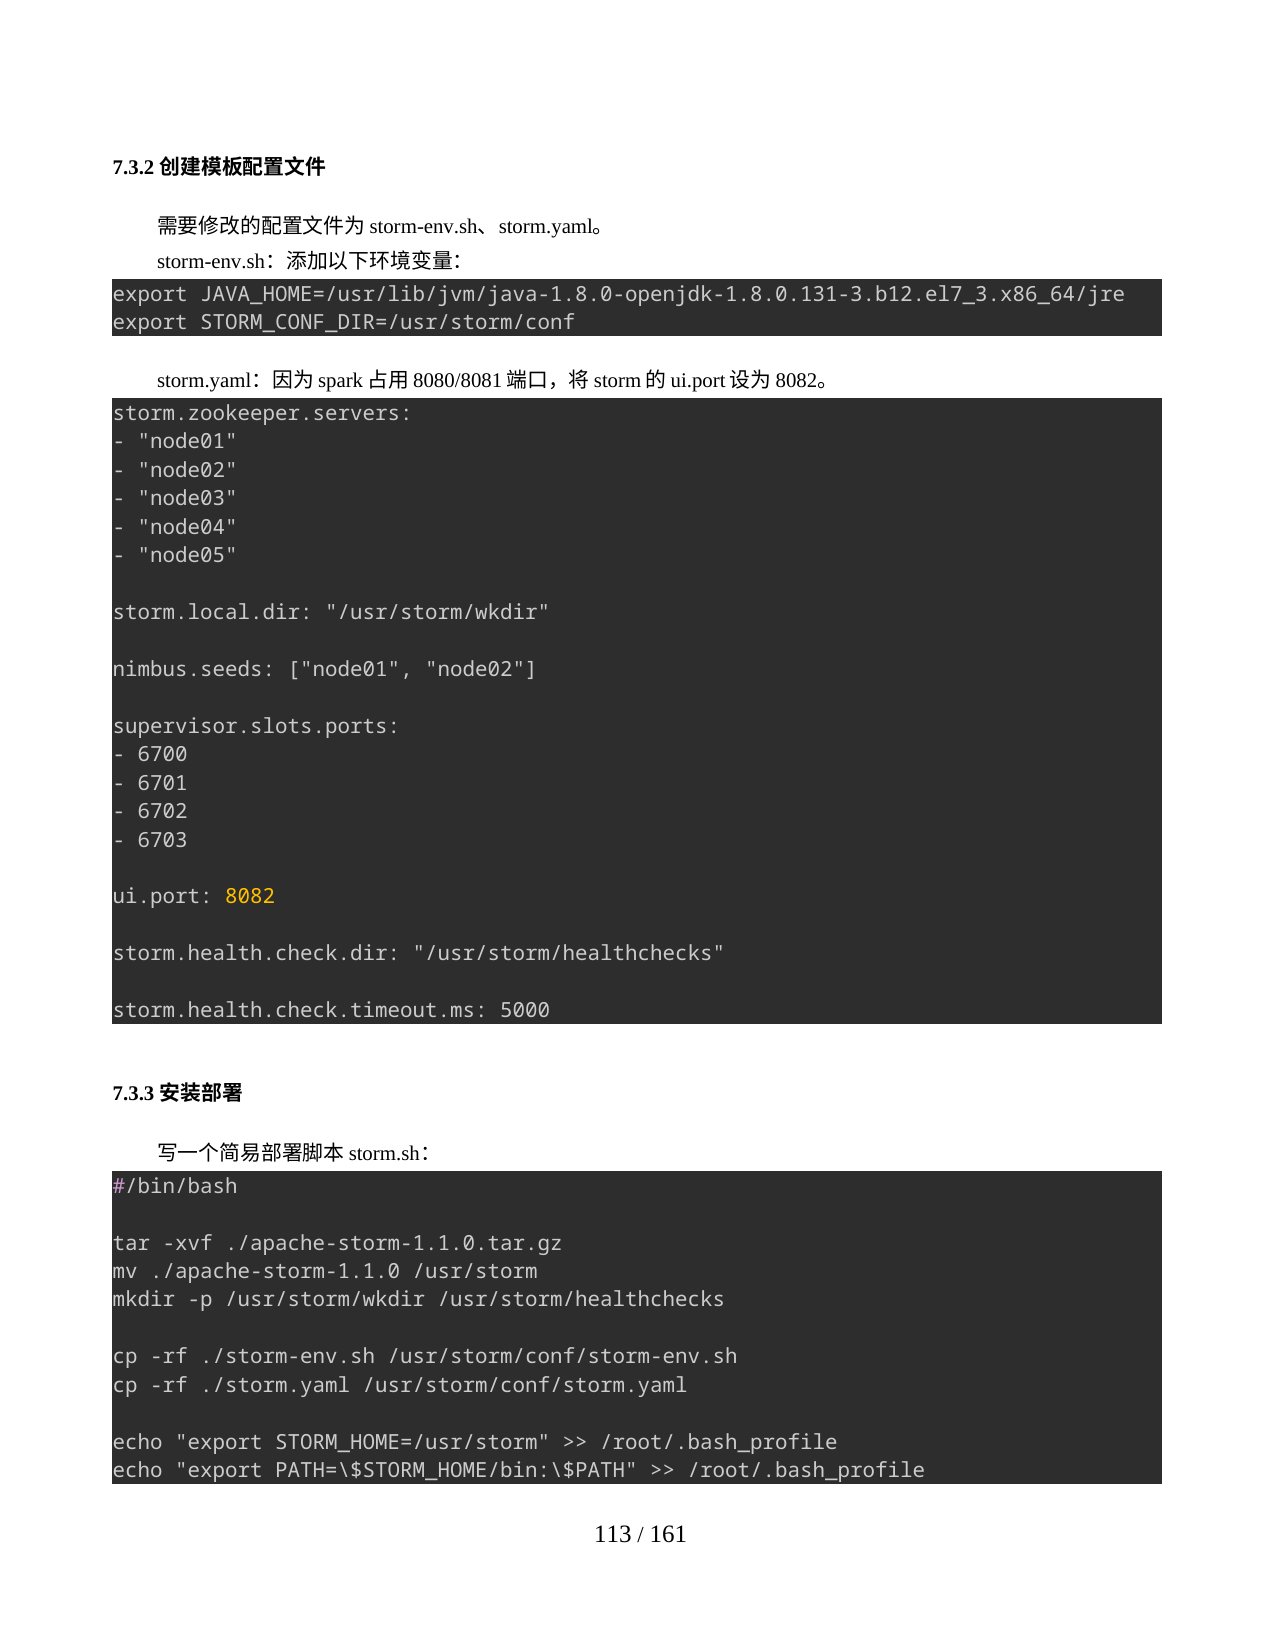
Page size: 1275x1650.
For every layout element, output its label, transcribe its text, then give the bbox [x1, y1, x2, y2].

text 写一个简易部署脚本storm.sh： [112, 1136, 1162, 1166]
text 需要修改的配置文件为storm-env.sh、storm.yaml。 [112, 210, 1162, 240]
text #/bin/bash tar -xvf ./apache-storm-1.1.0.tar.gz mv ./apache-storm-1.1.0 /usr/storm mkdir -p /usr/storm/wkdir /usr/storm/healthchecks cp -rf ./storm-env.sh /usr/storm/conf/storm-env.sh cp -rf ./storm.yaml /usr/storm/conf/storm.yaml echo "export STORM_HOME=/usr/storm" >> /root/.bash_profile echo "export PATH=\$STORM_HOME/bin:\$PATH" >> /root/.bash_profile [112, 1171, 1162, 1484]
subtitle 7.3.3 安装部署 [112, 1076, 1162, 1107]
subtitle 7.3.2 创建模板配置文件 [112, 150, 1162, 180]
text storm.yaml：因为spark占用8080/8081端口，将storm的ui.port设为8082。 [112, 363, 1162, 394]
text storm.zookeeper.servers: - "node01" - "node02" - "node03" - "node04" - "node05" storm.local.dir: "/usr/storm/wkdir" nimbus.seeds: ["node01", "node02"] supervisor.slots.ports: - 6700 - 6701 - 6702 - 6703 ui.port: 8082 storm.health.check.dir: "/usr/storm/healthchecks" storm.health.check.timeout.ms: 5000 [112, 398, 1162, 1024]
text storm-env.sh：添加以下环境变量： [112, 244, 1162, 274]
text export JAVA_HOME=/usr/lib/jvm/java-1.8.0-openjdk-1.8.0.131-3.b12.el7_3.x86_64/jre export STORM_CONF_DIR=/usr/storm/conf [112, 279, 1162, 336]
